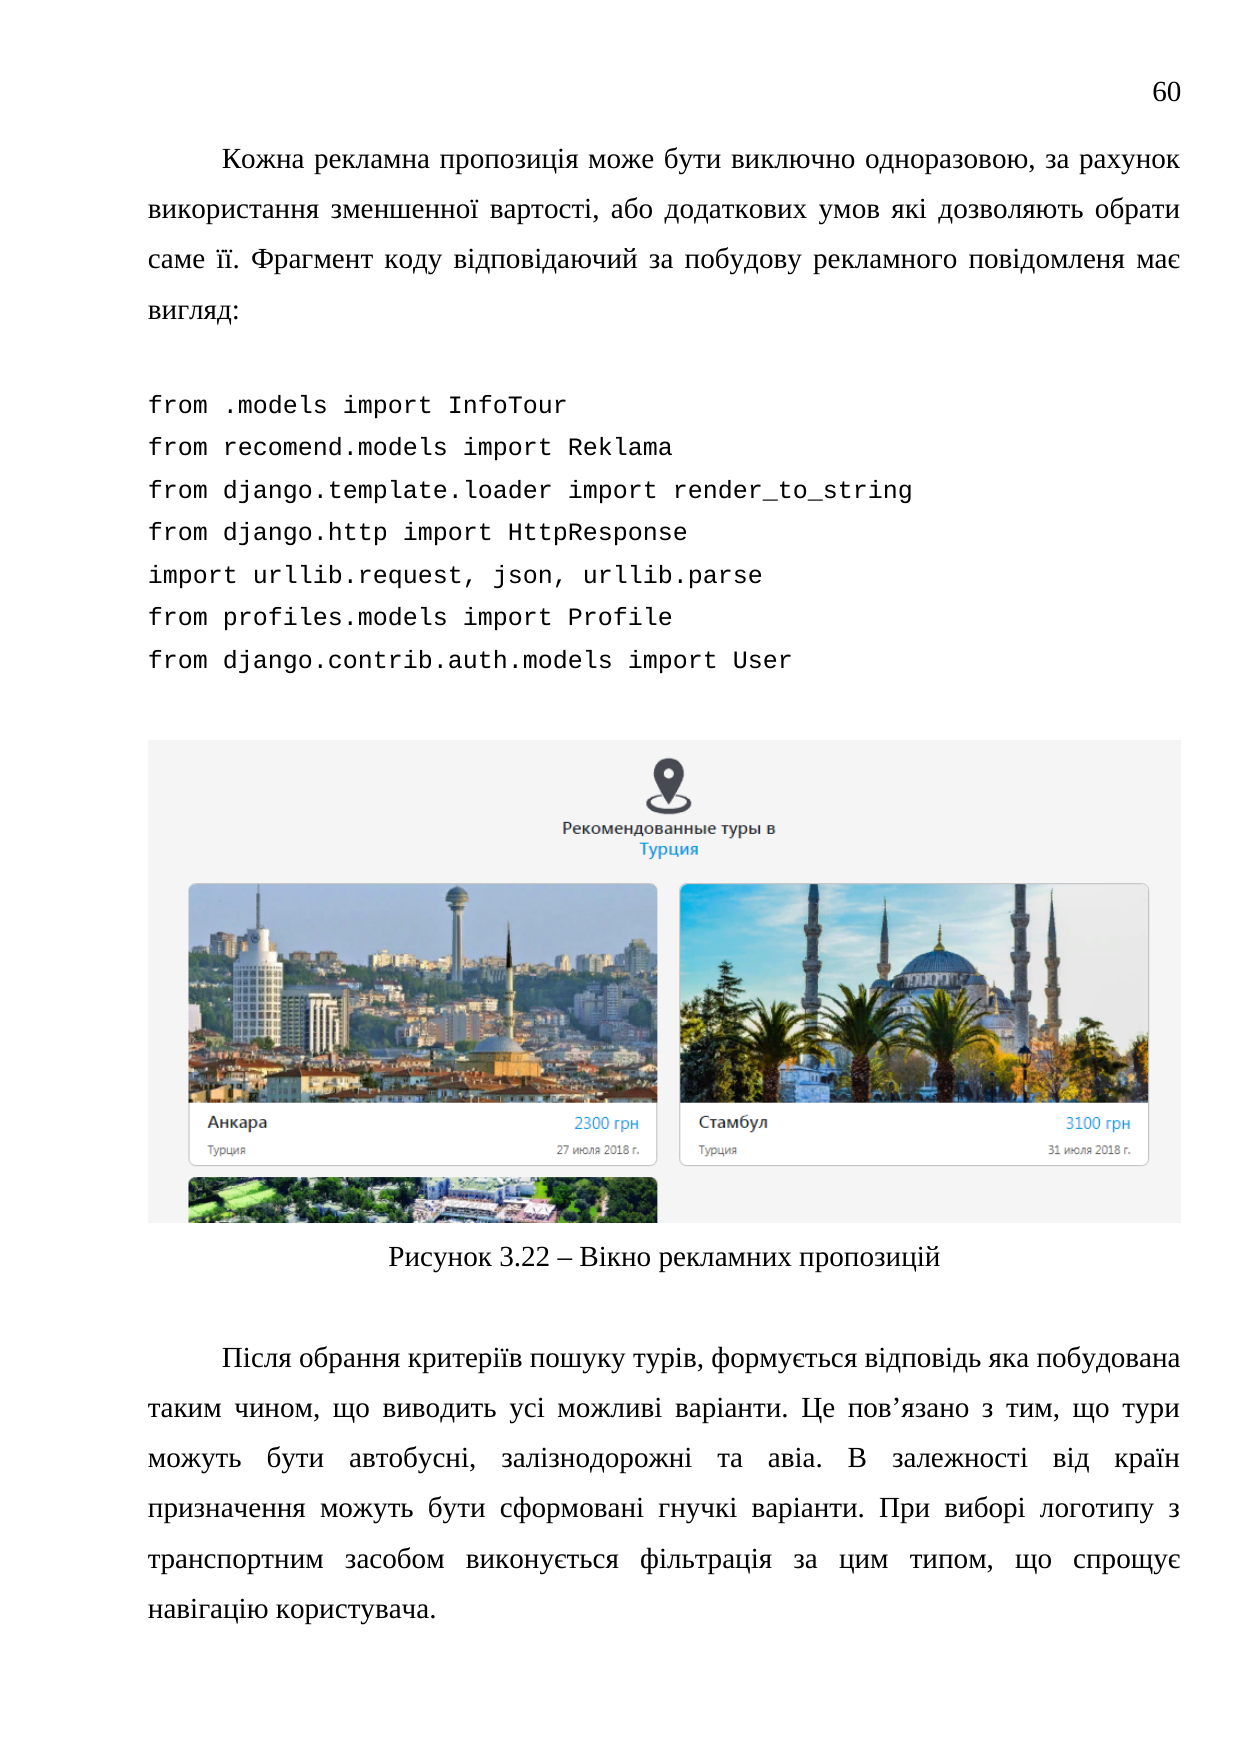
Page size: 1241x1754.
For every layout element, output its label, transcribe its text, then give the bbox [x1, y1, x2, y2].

text from profiles.models import Profile [148, 605, 1181, 633]
text import urllib.request, json, urllib.parse [148, 562, 1181, 591]
text from django.template.loader import render_to_string [148, 477, 1181, 506]
text Після обрання критеріїв пошуку турів, формується відповідь яка побудована таким чином, що виводить усі можливі варіанти. Це пов’язано з тим, що тури можуть бути автобусні, залізнодорожні та авіа. В залежності від країн призначення можуть бути сформовані гнучкі варіанти. При виборі логотипу з транспортним засобом виконується фільтрація за цим типом, що спрощує навігацію користувача. [148, 1340, 1181, 1625]
picture [147, 740, 1182, 1223]
text Кожна рекламна пропозиція може бути виключно одноразовою, за рахунок використання зменшенної вартості, або додаткових умов які дозволяють обрати саме її. Фрагмент коду відповідаючий за побудову рекламного повідомленя має вигляд: [148, 141, 1181, 325]
text from django.http import HttpResponse [148, 520, 1181, 548]
text from .models import InfoTour [148, 392, 1181, 421]
text Рисунок 3.22 – Вікно рекламних пропозицій [148, 1239, 1181, 1273]
text from django.contrib.auth.models import User [148, 647, 1181, 676]
text from recomend.models import Reklama [148, 435, 1181, 463]
